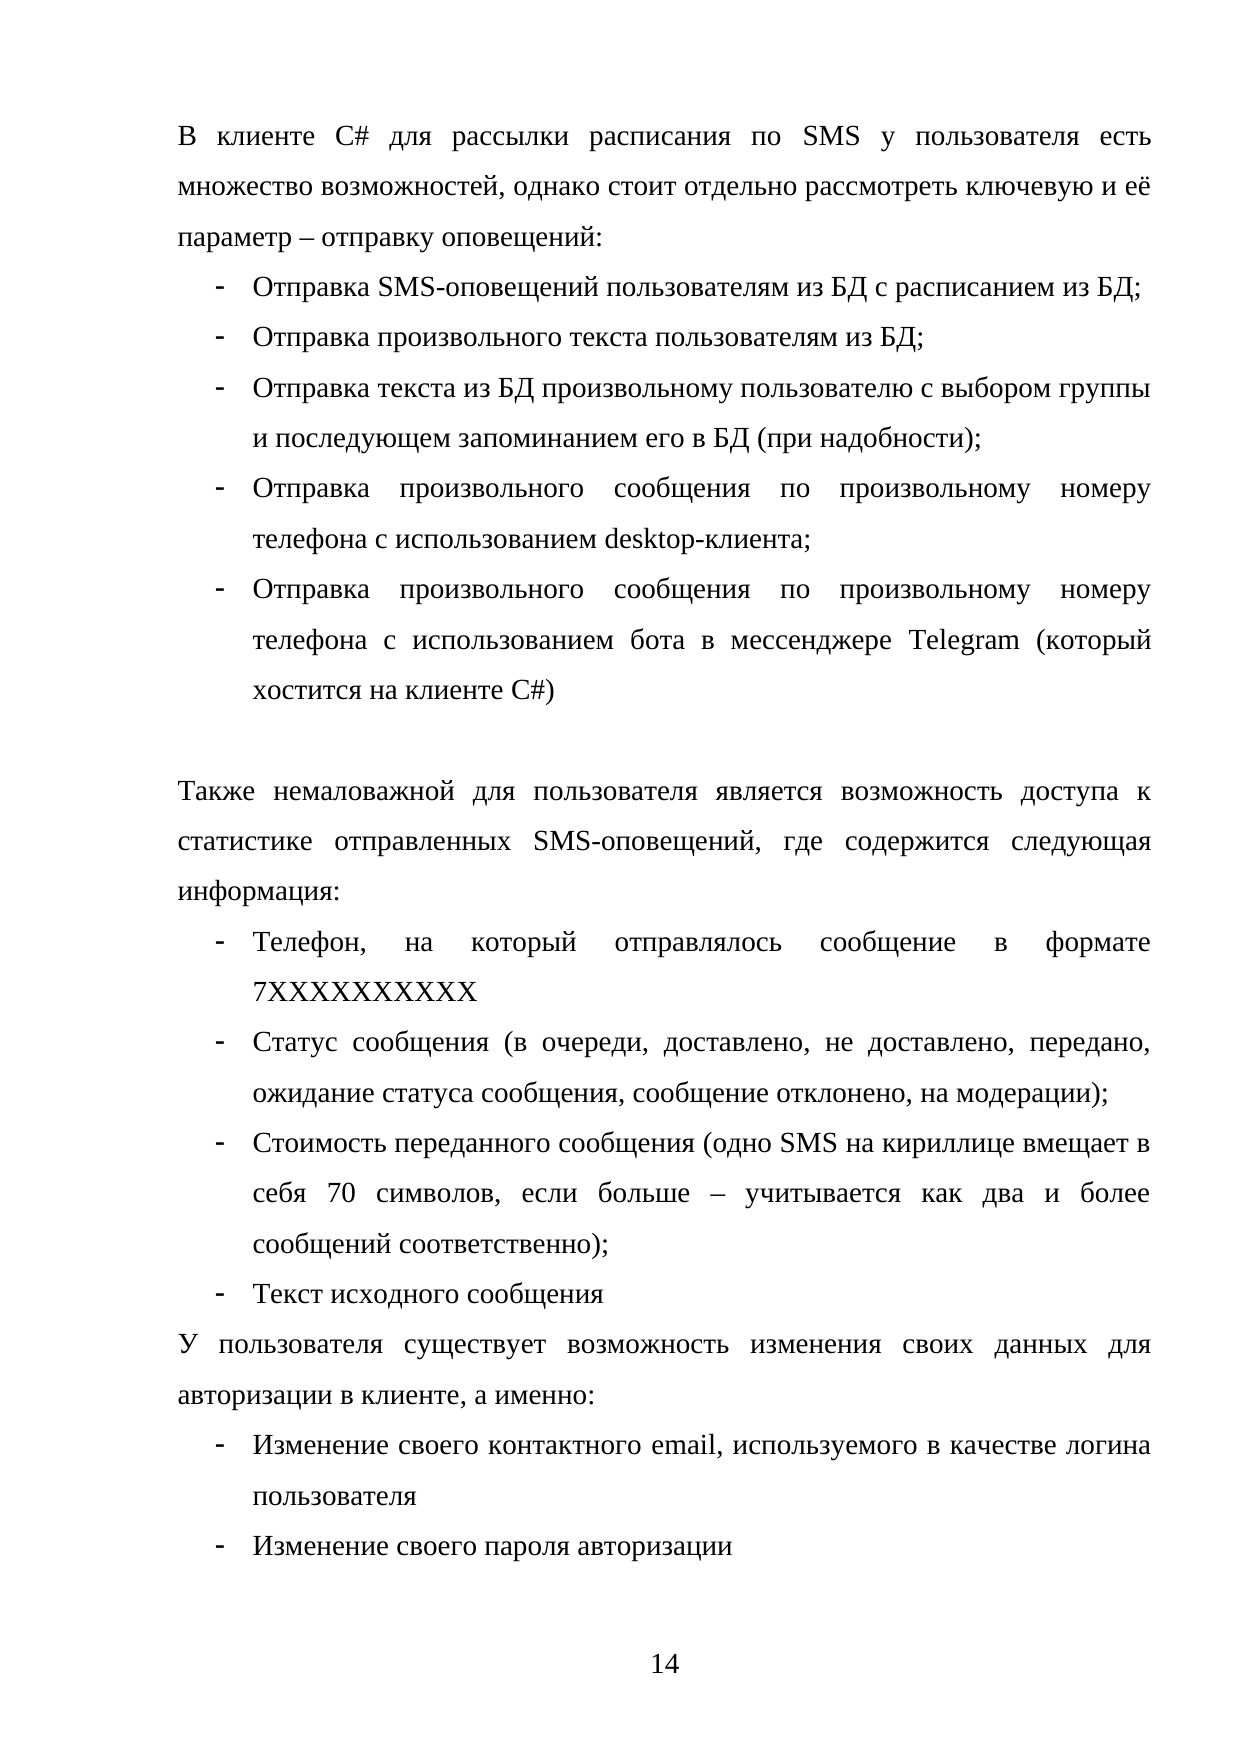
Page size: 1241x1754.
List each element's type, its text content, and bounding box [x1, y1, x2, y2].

list Отправка произвольного сообщения по произвольному номеру телефона с использованием desktop-клиента; [215, 471, 1152, 554]
list Стоимость переданного сообщения (одно SMS на кириллице вмещает в себя 70 символов, если больше – учитывается как два и более сообщений соответственно); [215, 1125, 1152, 1259]
text Также немаловажной для пользователя является возможность доступа к статистике отправленных SMS-оповещений, где содержится следующая информация: [177, 773, 1152, 907]
list Отправка текста из БД произвольному пользователю с выбором группы и последующем запоминанием его в БД (при надобности); [215, 370, 1152, 454]
list Статус сообщения (в очереди, доставлено, не доставлено, передано, ожидание статуса сообщения, сообщение отклонено, на модерации); [215, 1024, 1152, 1108]
list Текст исходного сообщения [215, 1276, 1152, 1310]
text В клиенте С# для рассылки расписания по SMS у пользователя есть множество возможностей, однако стоит отдельно рассмотреть ключевую и её параметр – отправку оповещений: [177, 118, 1152, 252]
list Отправка SMS-оповещений пользователям из БД с расписанием из БД; [215, 269, 1152, 303]
list Изменение своего контактного email, используемого в качестве логина пользователя [215, 1427, 1152, 1511]
list Телефон, на который отправлялось сообщение в формате 7XXXXXXXXXX [215, 924, 1152, 1008]
list Изменение своего пароля авторизации [215, 1528, 1152, 1562]
list Отправка произвольного сообщения по произвольному номеру телефона с использованием бота в мессенджере Telegram (который хостится на клиенте C#) [215, 571, 1152, 706]
text У пользователя существует возможность изменения своих данных для авторизации в клиенте, а именно: [177, 1327, 1152, 1410]
list Отправка произвольного текста пользователям из БД; [215, 319, 1152, 353]
